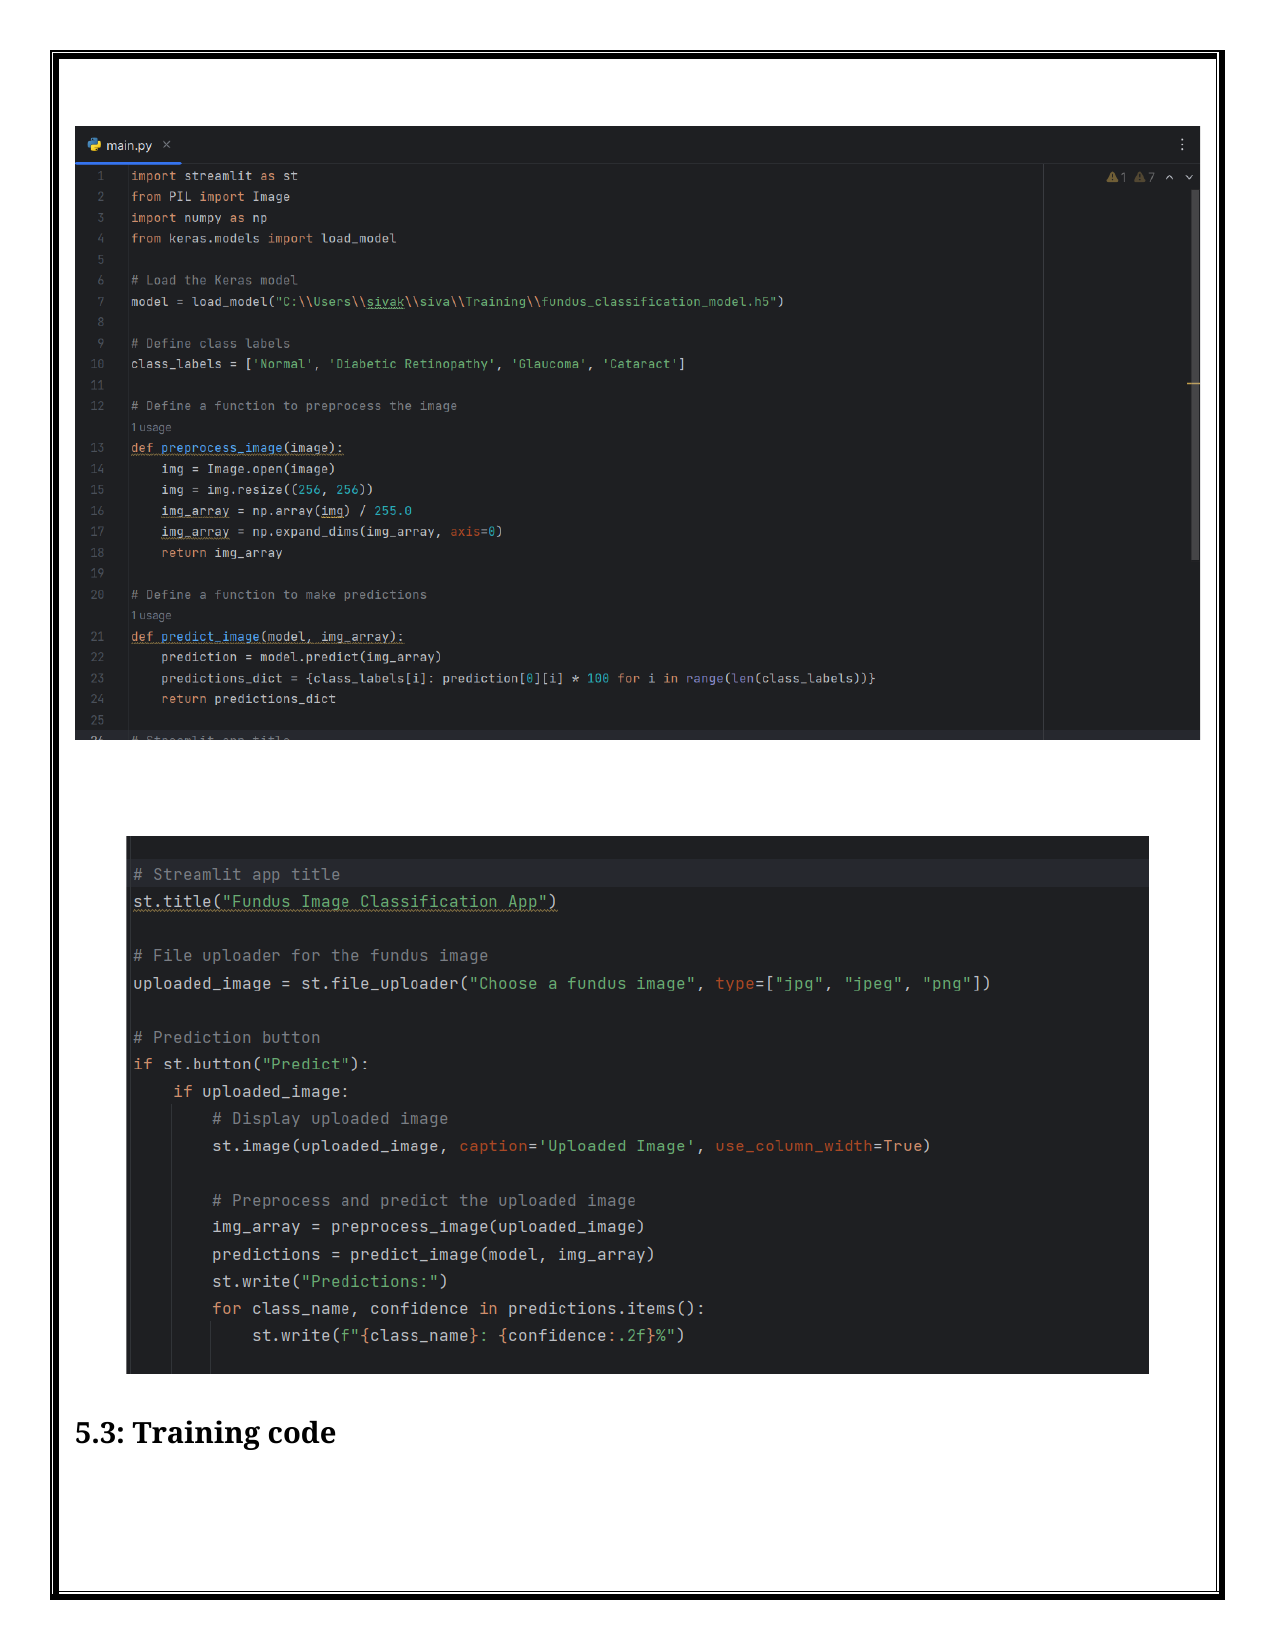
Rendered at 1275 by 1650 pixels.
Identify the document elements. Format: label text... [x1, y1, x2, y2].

picture [126, 836, 1149, 1374]
picture [75, 126, 1200, 740]
text 5.3: Training code [75, 1413, 1200, 1452]
